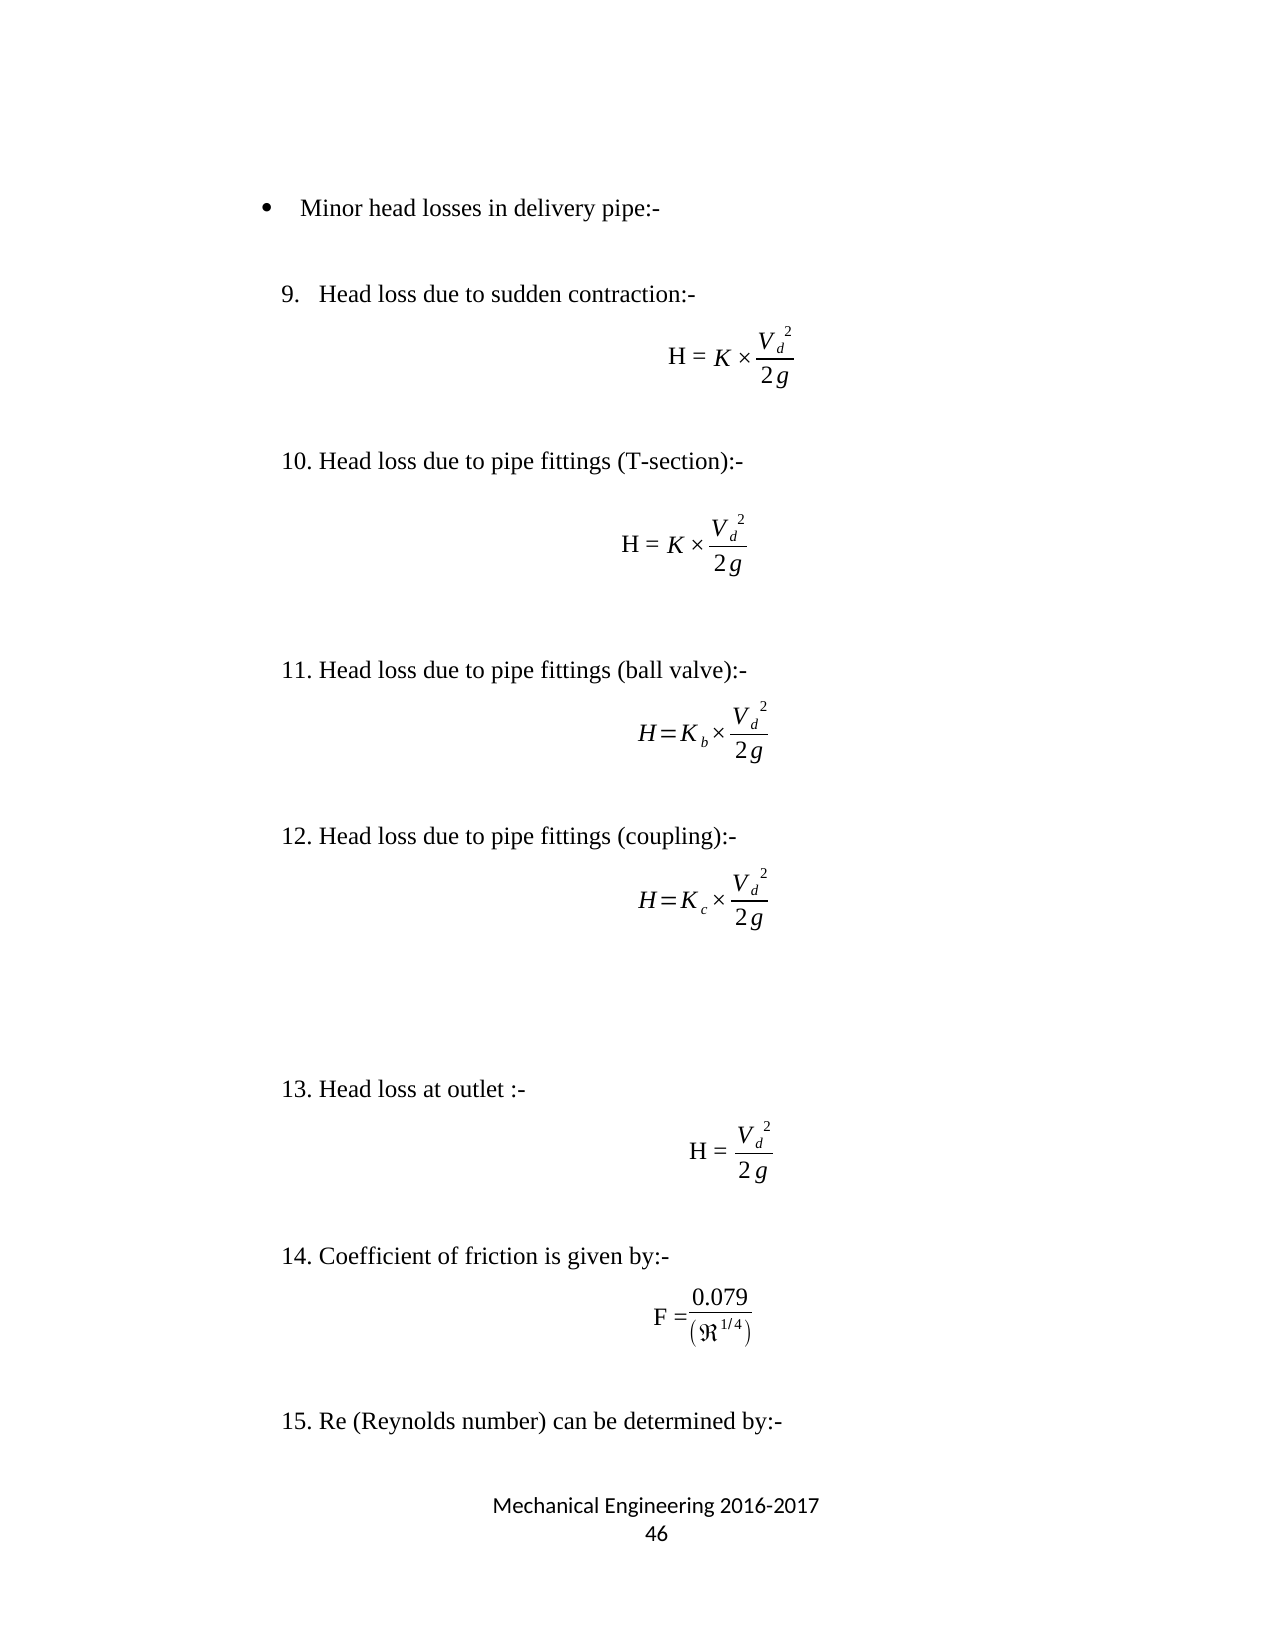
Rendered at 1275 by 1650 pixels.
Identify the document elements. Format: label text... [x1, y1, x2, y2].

list Head loss due to sudden contraction:- [281, 279, 1087, 308]
list Head loss due to pipe fittings (coupling):- [281, 821, 1087, 850]
list Head loss at outlet :- [281, 1074, 1087, 1103]
list H = [375, 322, 1087, 389]
list Minor head losses in delivery pipe:- [262, 193, 1087, 222]
list H = [375, 1117, 1087, 1183]
text H = [281, 510, 1087, 576]
list Coefficient of friction is given by:- [281, 1241, 1087, 1269]
list Head loss due to pipe fittings (ball valve):- [281, 655, 1087, 683]
list Re (Reynolds number) can be determined by:- [281, 1406, 1087, 1434]
list F = [319, 1284, 1087, 1348]
list Head loss due to pipe fittings (T-section):- [281, 446, 1087, 475]
